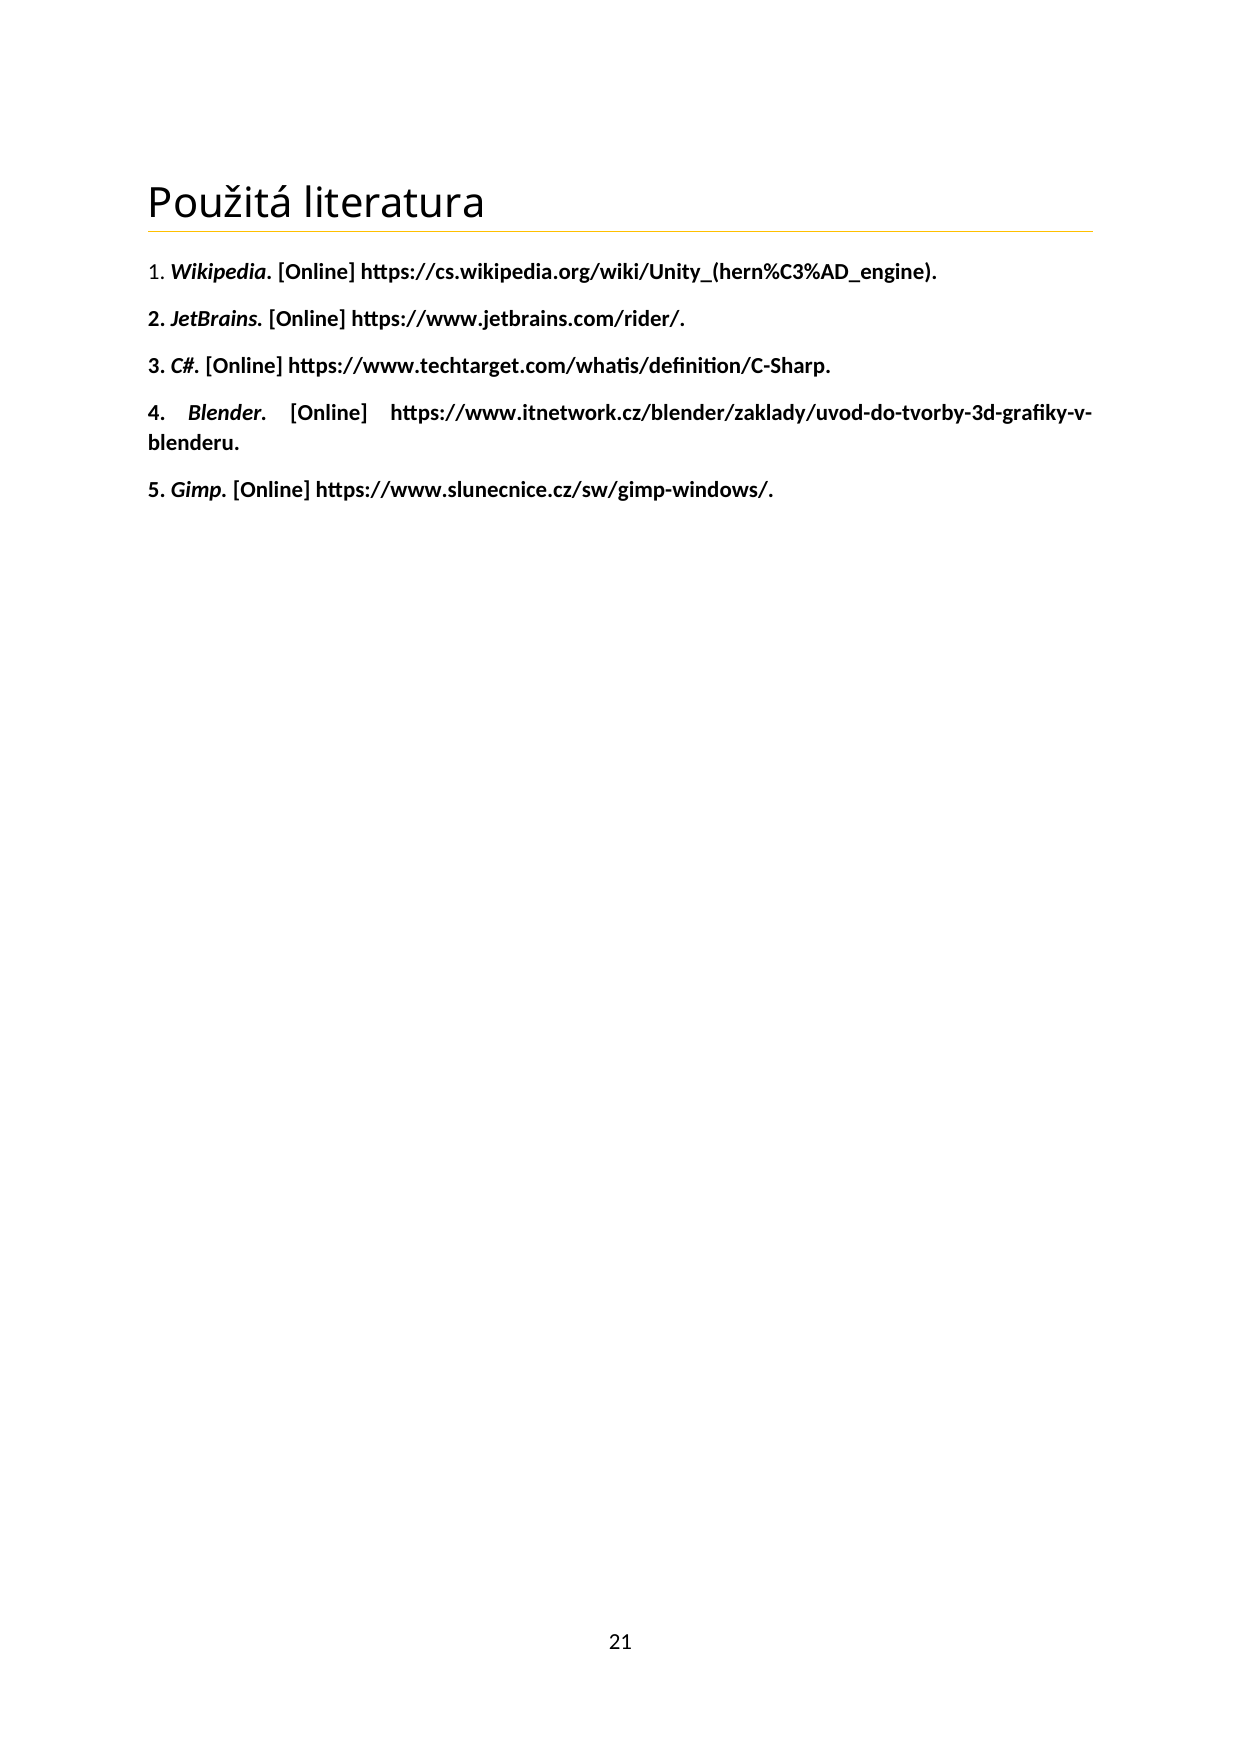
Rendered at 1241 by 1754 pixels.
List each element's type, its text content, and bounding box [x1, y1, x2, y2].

text Použitá literatura [148, 173, 1093, 231]
